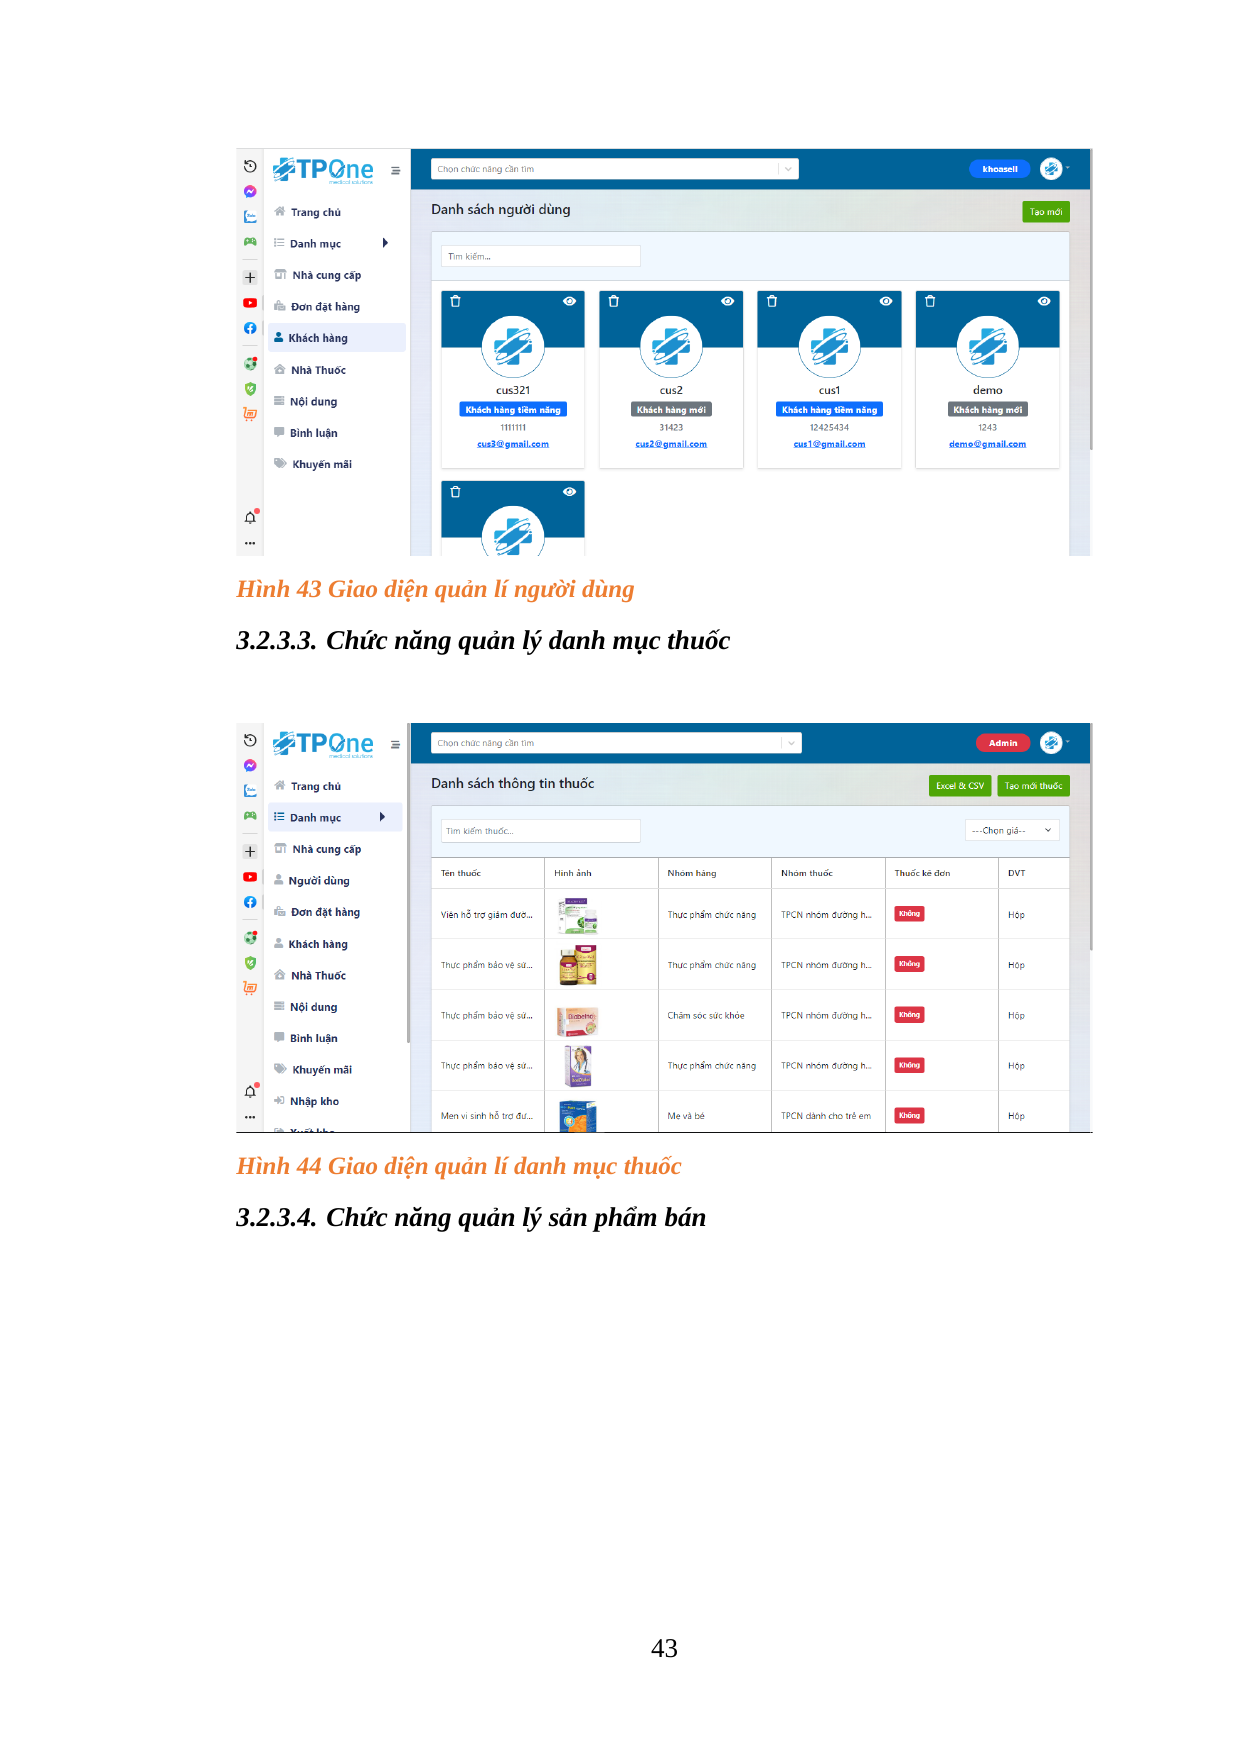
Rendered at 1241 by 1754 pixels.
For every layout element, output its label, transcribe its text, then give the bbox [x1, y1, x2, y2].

picture [236, 723, 1093, 1133]
text Hình 44 Giao diện quản lí danh mục thuốc [236, 1151, 1092, 1180]
text Hình 43 Giao diện quản lí người dùng [236, 574, 1092, 603]
picture [236, 147, 1093, 556]
subtitle Chức năng quản lý sản phẩm bán [236, 1201, 1092, 1232]
subtitle Chức năng quản lý danh mục thuốc [236, 624, 1092, 655]
